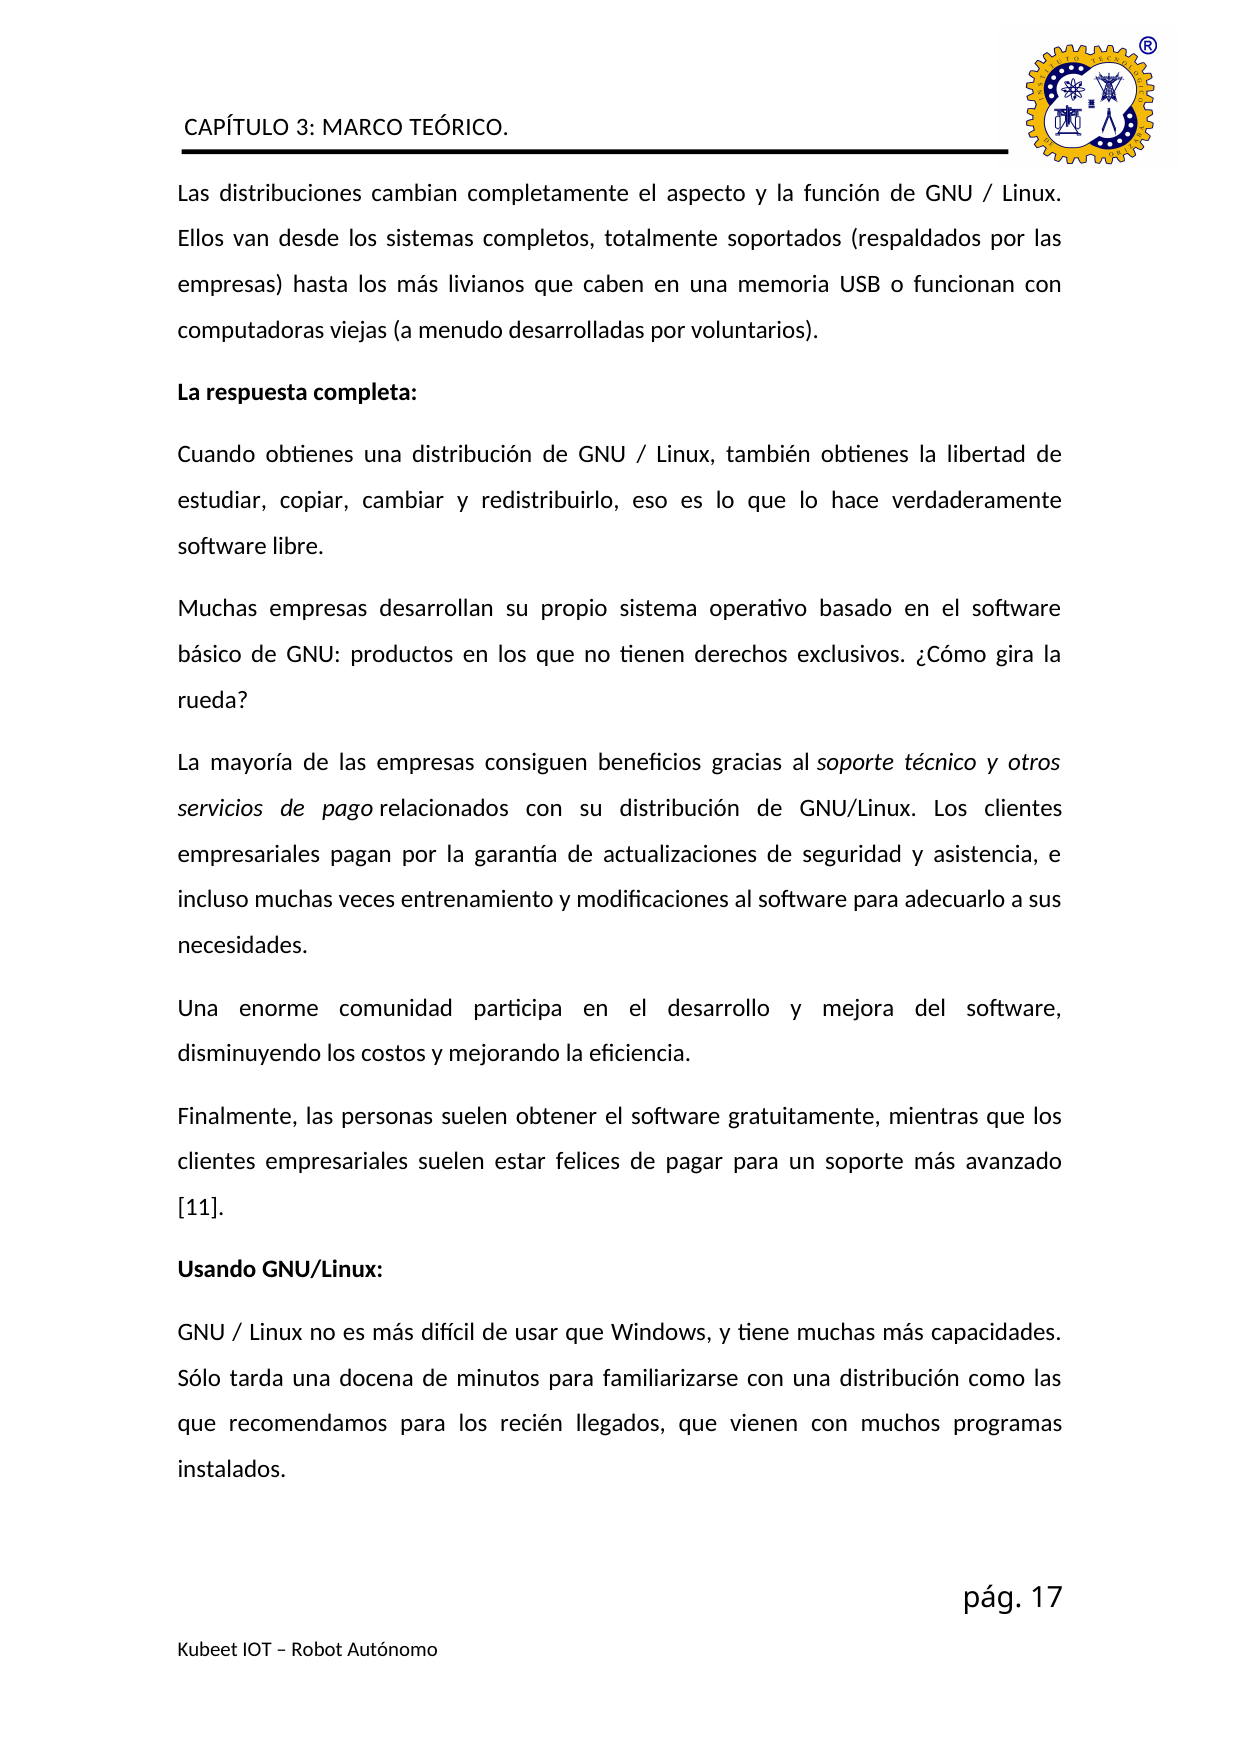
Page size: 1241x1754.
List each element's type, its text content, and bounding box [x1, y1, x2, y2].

text Una enorme comunidad participa en el desarrollo y mejora del software, disminuyendo los costos y mejorando la eficiencia. [177, 992, 1063, 1068]
text Usando GNU/Linux: [177, 1254, 1063, 1284]
text Finalmente, las personas suelen obtener el software gratuitamente, mientras que los clientes empresariales suelen estar felices de pagar para un soporte más avanzado [11]. [177, 1100, 1063, 1222]
text Muchas empresas desarrollan su propio sistema operativo basado en el software básico de GNU: productos en los que no tienen derechos exclusivos. ¿Cómo gira la rueda? [177, 592, 1063, 714]
text La mayoría de las empresas consiguen beneficios gracias al soporte técnico y otros servicios de pago relacionados con su distribución de GNU/Linux. Los clientes empresariales pagan por la garantía de actualizaciones de seguridad y asistencia, e incluso muchas veces entrenamiento y modificaciones al software para adecuarlo a sus necesidades. [177, 746, 1063, 960]
text Cuando obtienes una distribución de GNU / Linux, también obtienes la libertad de estudiar, copiar, cambiar y redistribuirlo, eso es lo que lo hace verdaderamente software libre. [177, 439, 1063, 561]
text La respuesta completa: [177, 376, 1063, 407]
text GNU / Linux no es más difícil de usar que Windows, y tiene muchas más capacidades. Sólo tarda una docena de minutos para familiarizarse con una distribución como las que recomendamos para los recién llegados, que vienen con muchos programas instalados. [177, 1316, 1063, 1484]
picture [996, 27, 1179, 171]
text Las distribuciones cambian completamente el aspecto y la función de GNU / Linux. Ellos van desde los sistemas completos, totalmente soportados (respaldados por las empresas) hasta los más livianos que caben en una memoria USB o funcionan con computadoras viejas (a menudo desarrolladas por voluntarios). [177, 177, 1063, 344]
